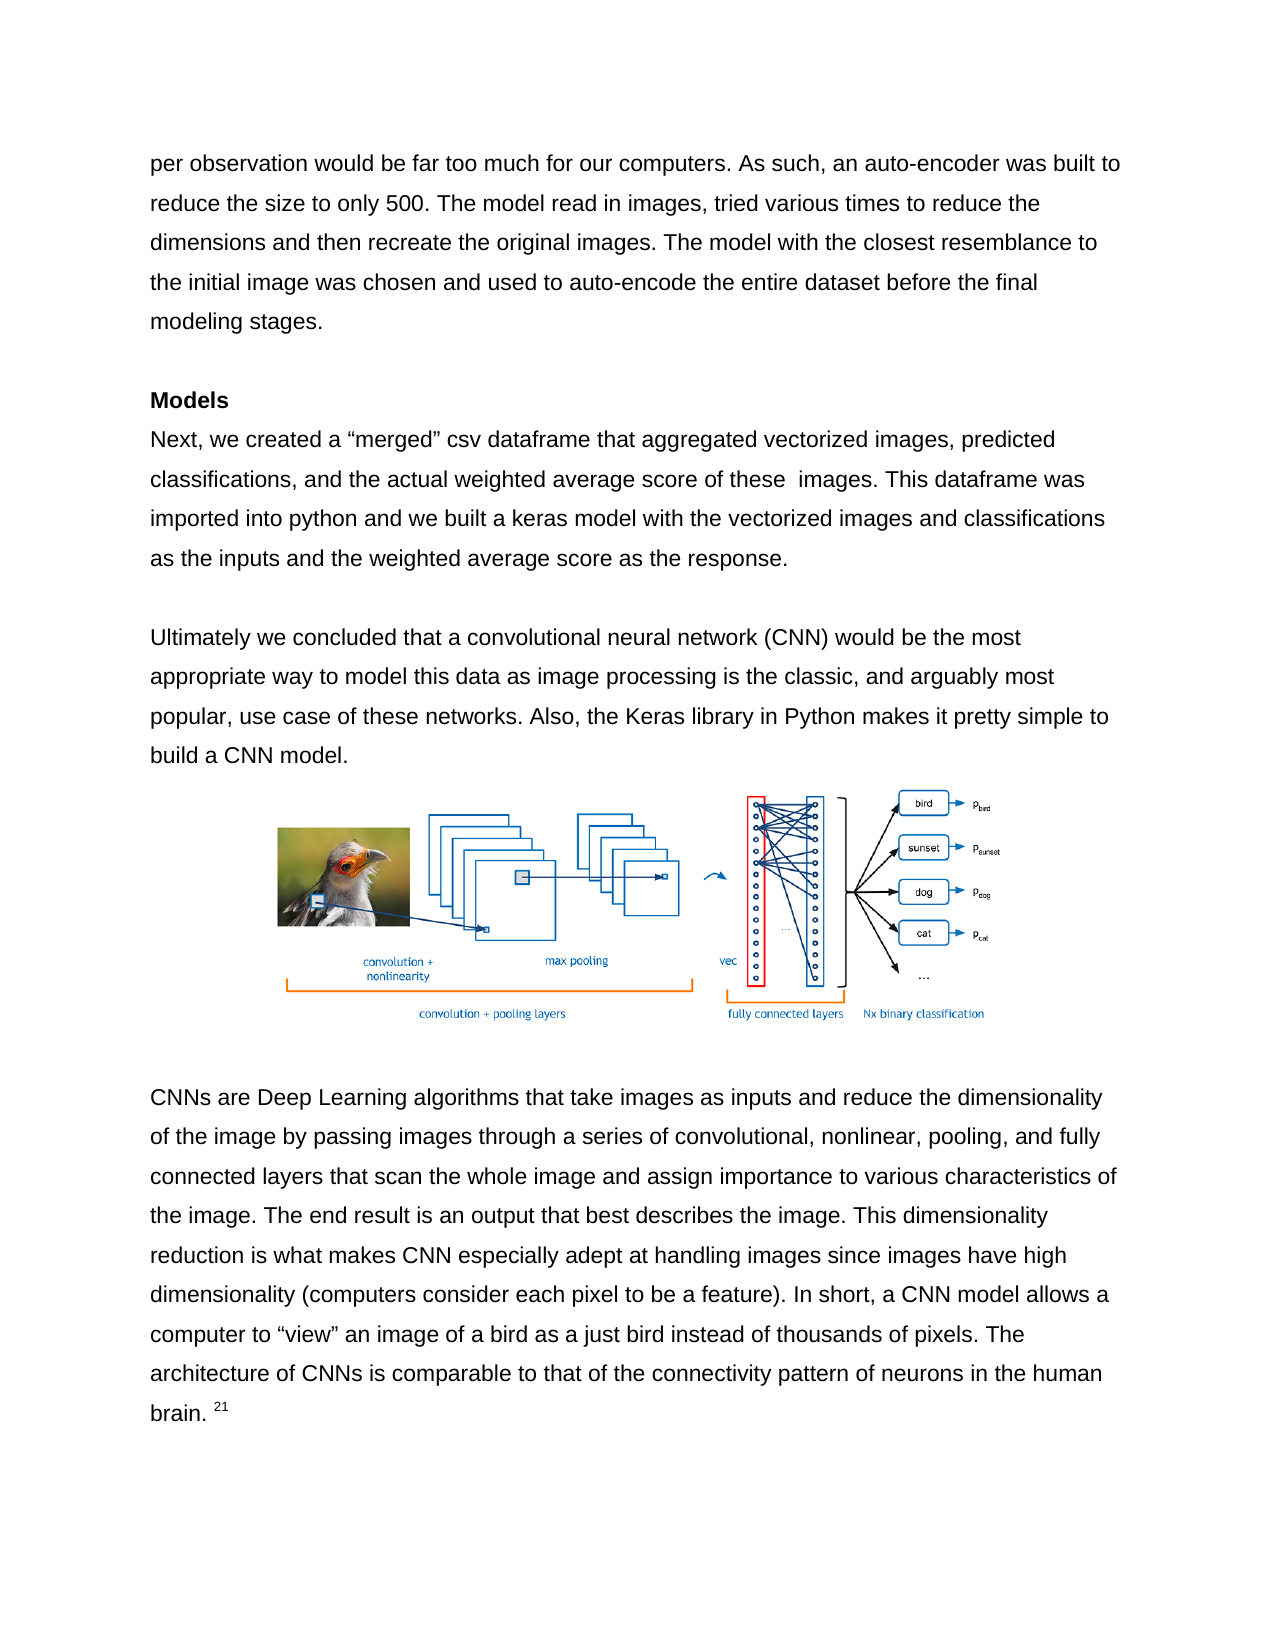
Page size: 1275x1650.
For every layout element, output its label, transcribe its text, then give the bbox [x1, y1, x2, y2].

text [150, 150, 1125, 334]
picture [272, 781, 1003, 1031]
text CNNs are Deep Learning algorithms that take images as inputs and reduce the dimensionality of the image by passing images through a series of convolutional, nonlinear, pooling, and fully connected layers that scan the whole image and assign importance to various characteristics of the image. The end result is an output that best describes the image. This dimensionality reduction is what makes CNN especially adept at handling images since images have high dimensionality (computers consider each pixel to be a feature). In short, a CNN model allows a computer to “view” an image of a bird as a just bird instead of thousands of pixels. The architecture of CNNs is comparable to that of the connectivity pattern of neurons in the human brain. 21 [150, 1084, 1125, 1426]
text Ultimately we concluded that a convolutional neural network (CNN) would be the most appropriate way to model this data as image processing is the classic, and arguably most popular, use case of these networks. Also, the Keras library in Python makes it pretty simple to build a CNN model. [150, 624, 1125, 768]
text Models [150, 387, 1125, 413]
text Next, we created a “merged” csv dataframe that aggregated vectorized images, predicted classifications, and the actual weighted average score of these images. This dataframe was imported into python and we built a keras model with the vectorized images and classifications as the inputs and the weighted average score as the response. [150, 426, 1125, 571]
